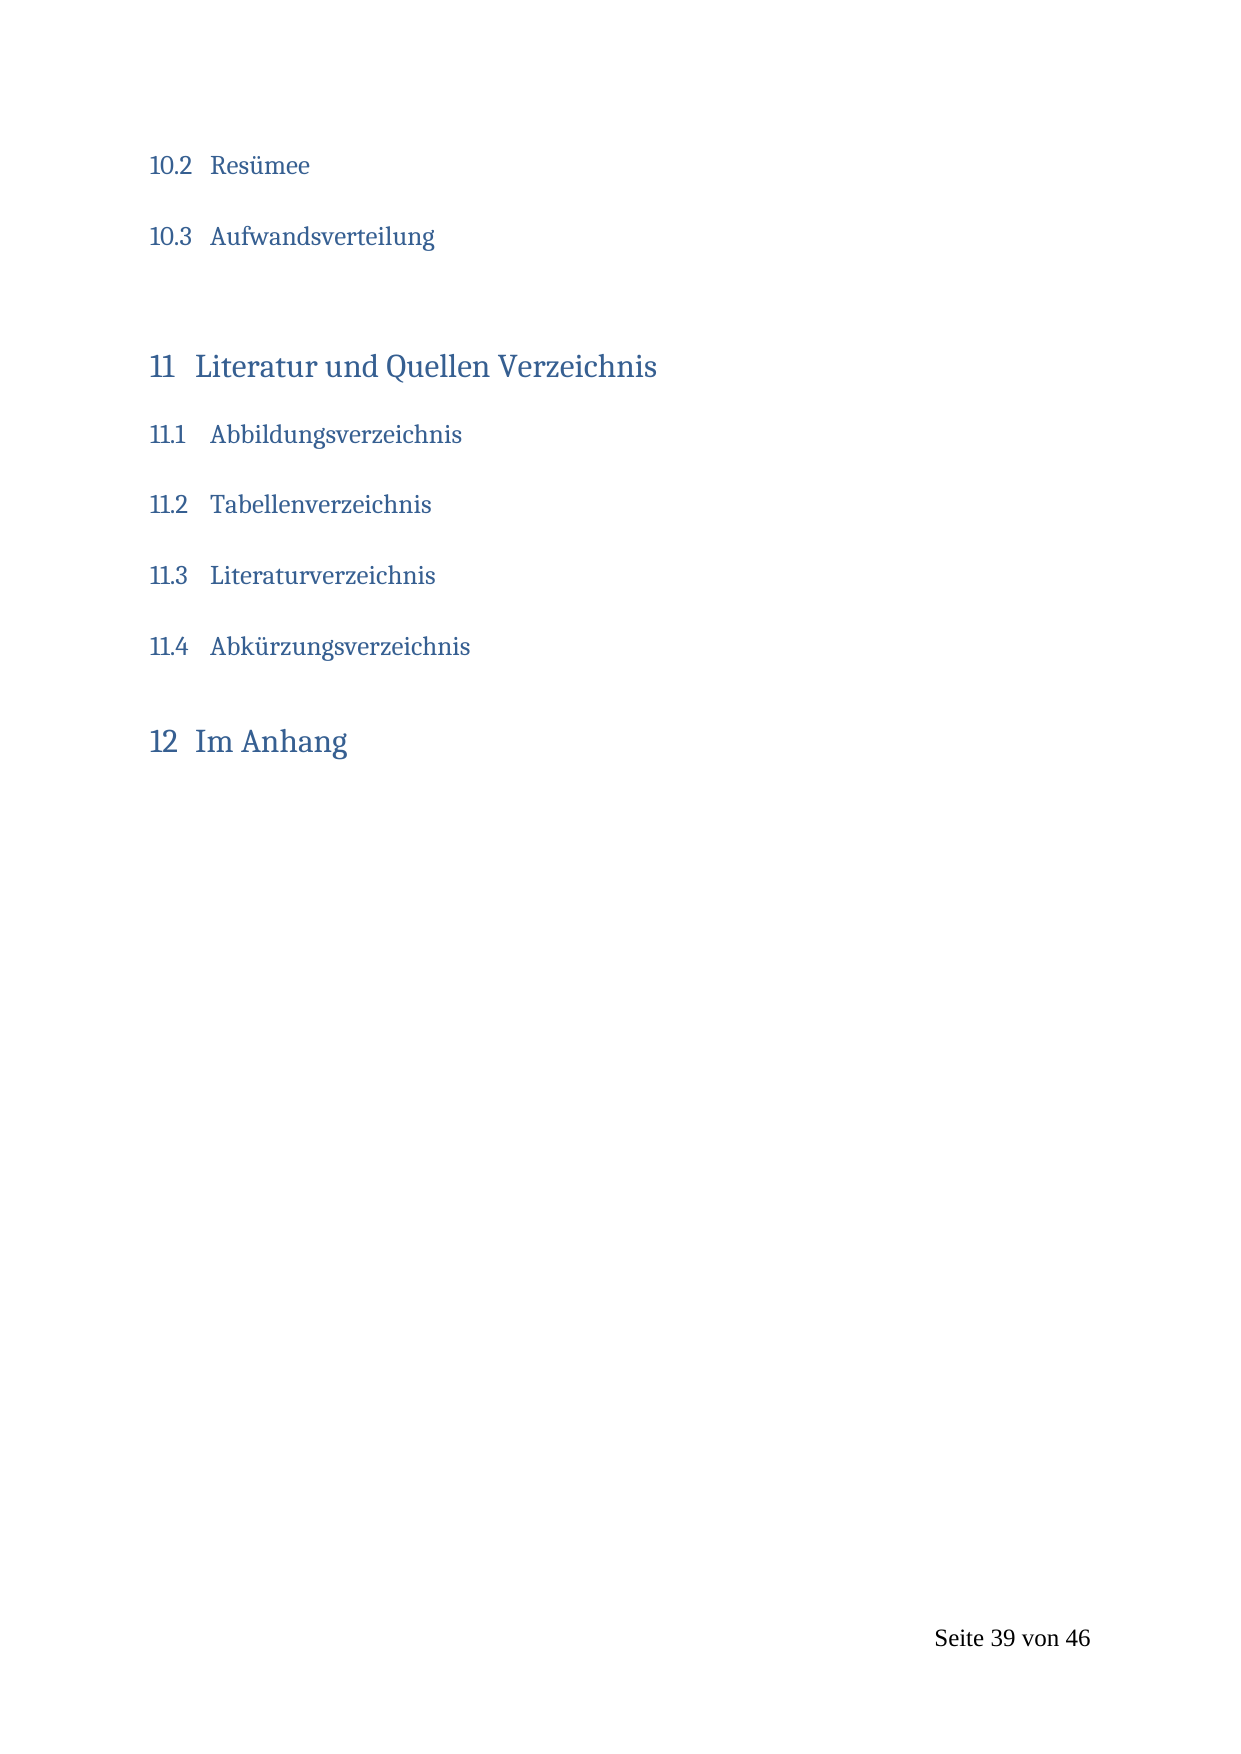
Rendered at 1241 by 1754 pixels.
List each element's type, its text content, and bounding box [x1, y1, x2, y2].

subtitle Literatur und Quellen Verzeichnis [150, 347, 1090, 386]
subtitle Im Anhang [150, 722, 1090, 760]
subtitle Aufwandsverteilung [150, 221, 1090, 252]
subtitle Abbildungsverzeichnis [150, 419, 1090, 450]
subtitle Abkürzungsverzeichnis [150, 631, 1090, 662]
subtitle Tabellenverzeichnis [150, 489, 1090, 520]
subtitle Literaturverzeichnis [150, 560, 1090, 591]
subtitle Resümee [150, 150, 1090, 181]
